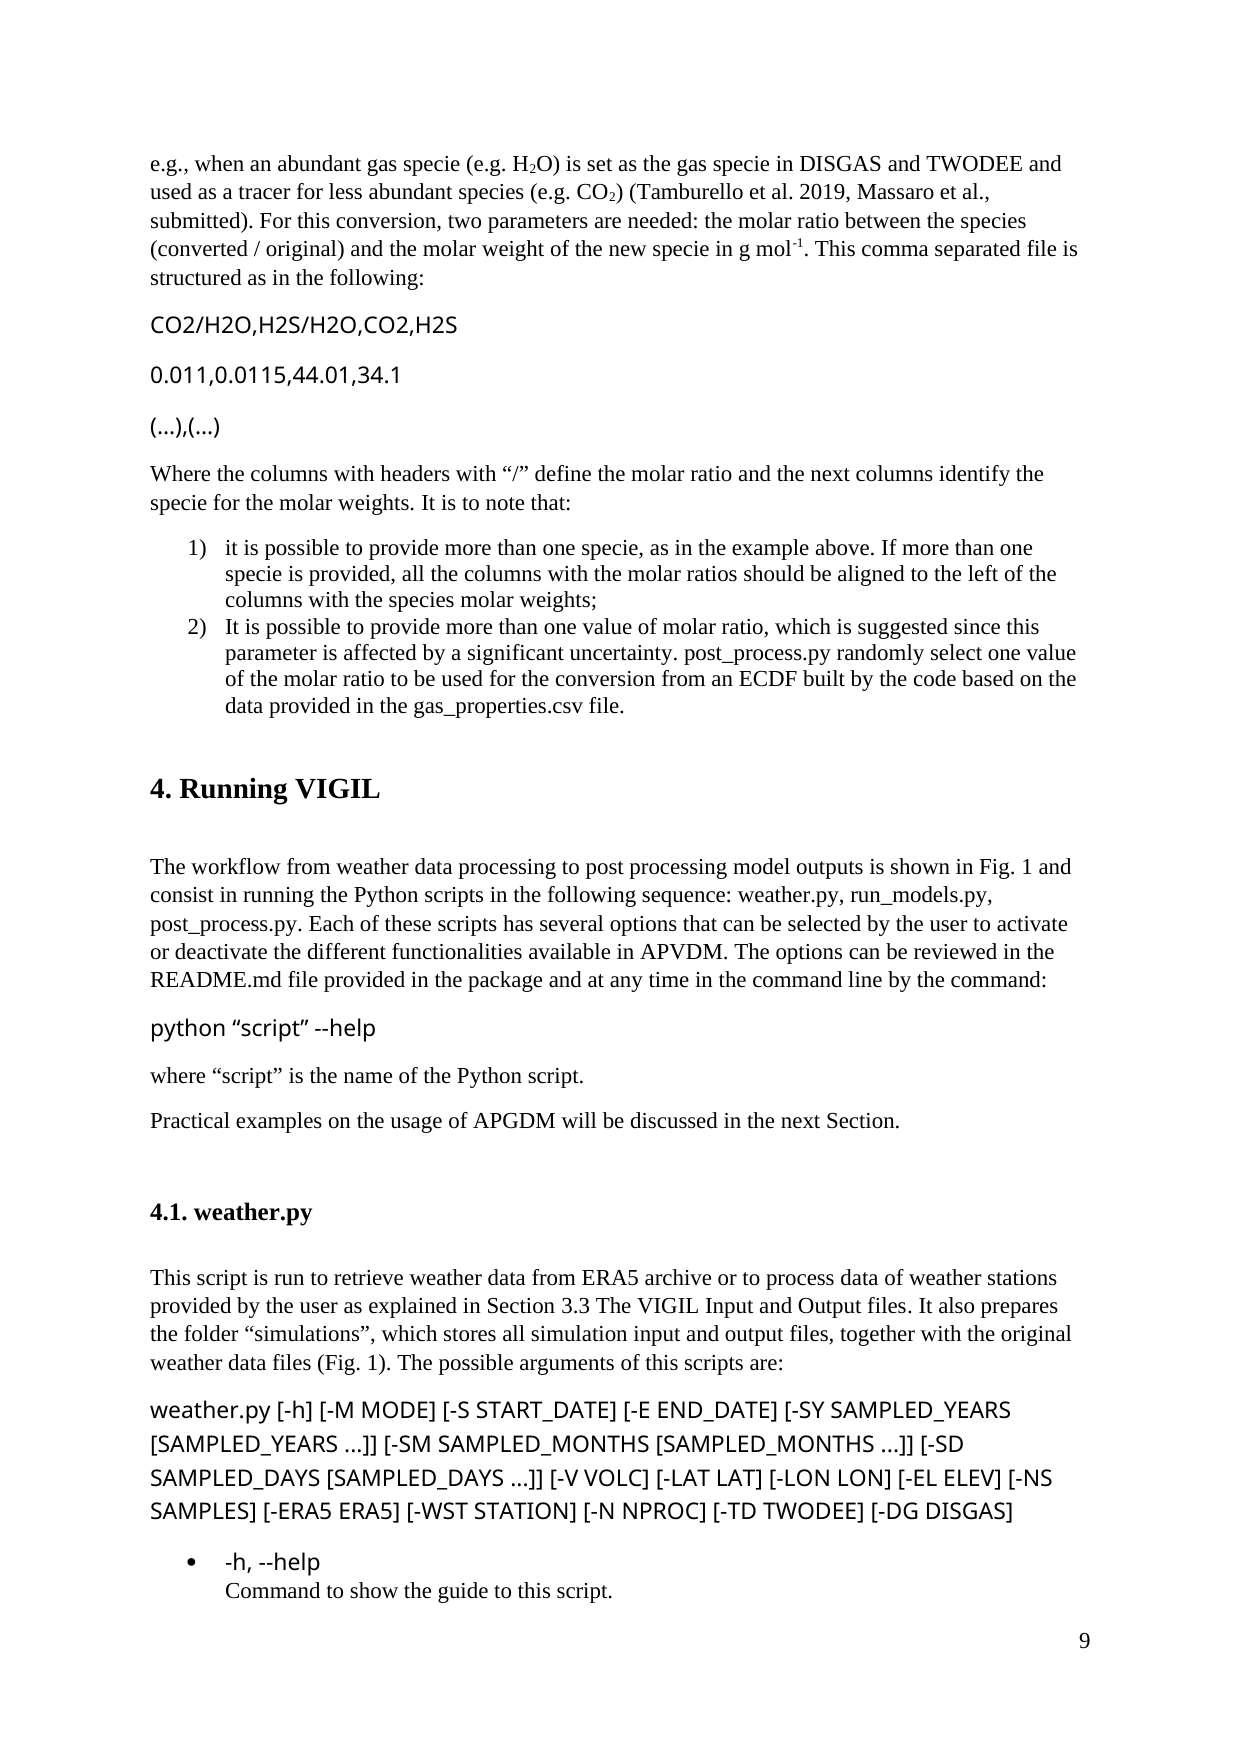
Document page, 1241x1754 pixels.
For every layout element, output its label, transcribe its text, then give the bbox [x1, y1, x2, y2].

list -h, --help [187, 1546, 1090, 1577]
text CO2/H2O,H2S/H2O,CO2,H2S [150, 309, 1090, 340]
text Practical examples on the usage of APGDM will be discussed in the next Section. [150, 1107, 1090, 1133]
list Command to show the guide to this script. [225, 1577, 1090, 1603]
text where “script” is the name of the Python script. [150, 1062, 1090, 1088]
text python “script” --help [150, 1012, 1090, 1043]
text The workflow from weather data processing to post processing model outputs is shown in Fig. 1 and consist in running the Python scripts in the following sequence: weather.py, run_models.py, post_process.py. Each of these scripts has several options that can be selected by the user to activate or deactivate the different functionalities available in APVDM. The options can be reviewed in the README.md file provided in the package and at any time in the command line by the command: [150, 853, 1090, 993]
text Where the columns with headers with “/” define the molar ratio and the next columns identify the specie for the molar weights. It is to note that: [150, 460, 1090, 515]
list it is possible to provide more than one specie, as in the example above. If more than one specie is provided, all the columns with the molar ratios should be aligned to the left of the columns with the species molar weights; [187, 534, 1090, 613]
text 0.011,0.0115,44.01,34.1 [150, 359, 1090, 391]
text weather.py [-h] [-M MODE] [-S START_DATE] [-E END_DATE] [-SY SAMPLED_YEARS [SAMPLED_YEARS ...]] [-SM SAMPLED_MONTHS [SAMPLED_MONTHS ...]] [-SD SAMPLED_DAYS [SAMPLED_DAYS ...]] [-V VOLC] [-LAT LAT] [-LON LON] [-EL ELEV] [-NS SAMPLES] [-ERA5 ERA5] [-WST STATION] [-N NPROC] [-TD TWODEE] [-DG DISGAS] [150, 1394, 1090, 1527]
subtitle 4.1. weather.py [150, 1197, 1090, 1226]
text This script is run to retrieve weather data from ERA5 archive or to process data of weather stations provided by the user as explained in Section 3.3. It also prepares the folder “simulations”, which stores all simulation input and output files, together with the original weather data files (Fig. 1). The possible arguments of this scripts are: [150, 1264, 1090, 1375]
text (…),(…) [150, 410, 1090, 441]
subtitle 4. Running VIGIL [150, 772, 1090, 805]
list It is possible to provide more than one value of molar ratio, which is suggested since this parameter is affected by a significant uncertainty. post_process.py randomly select one value of the molar ratio to be used for the conversion from an ECDF built by the code based on the data provided in the gas_properties.csv file. [187, 613, 1090, 718]
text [150, 150, 1090, 290]
